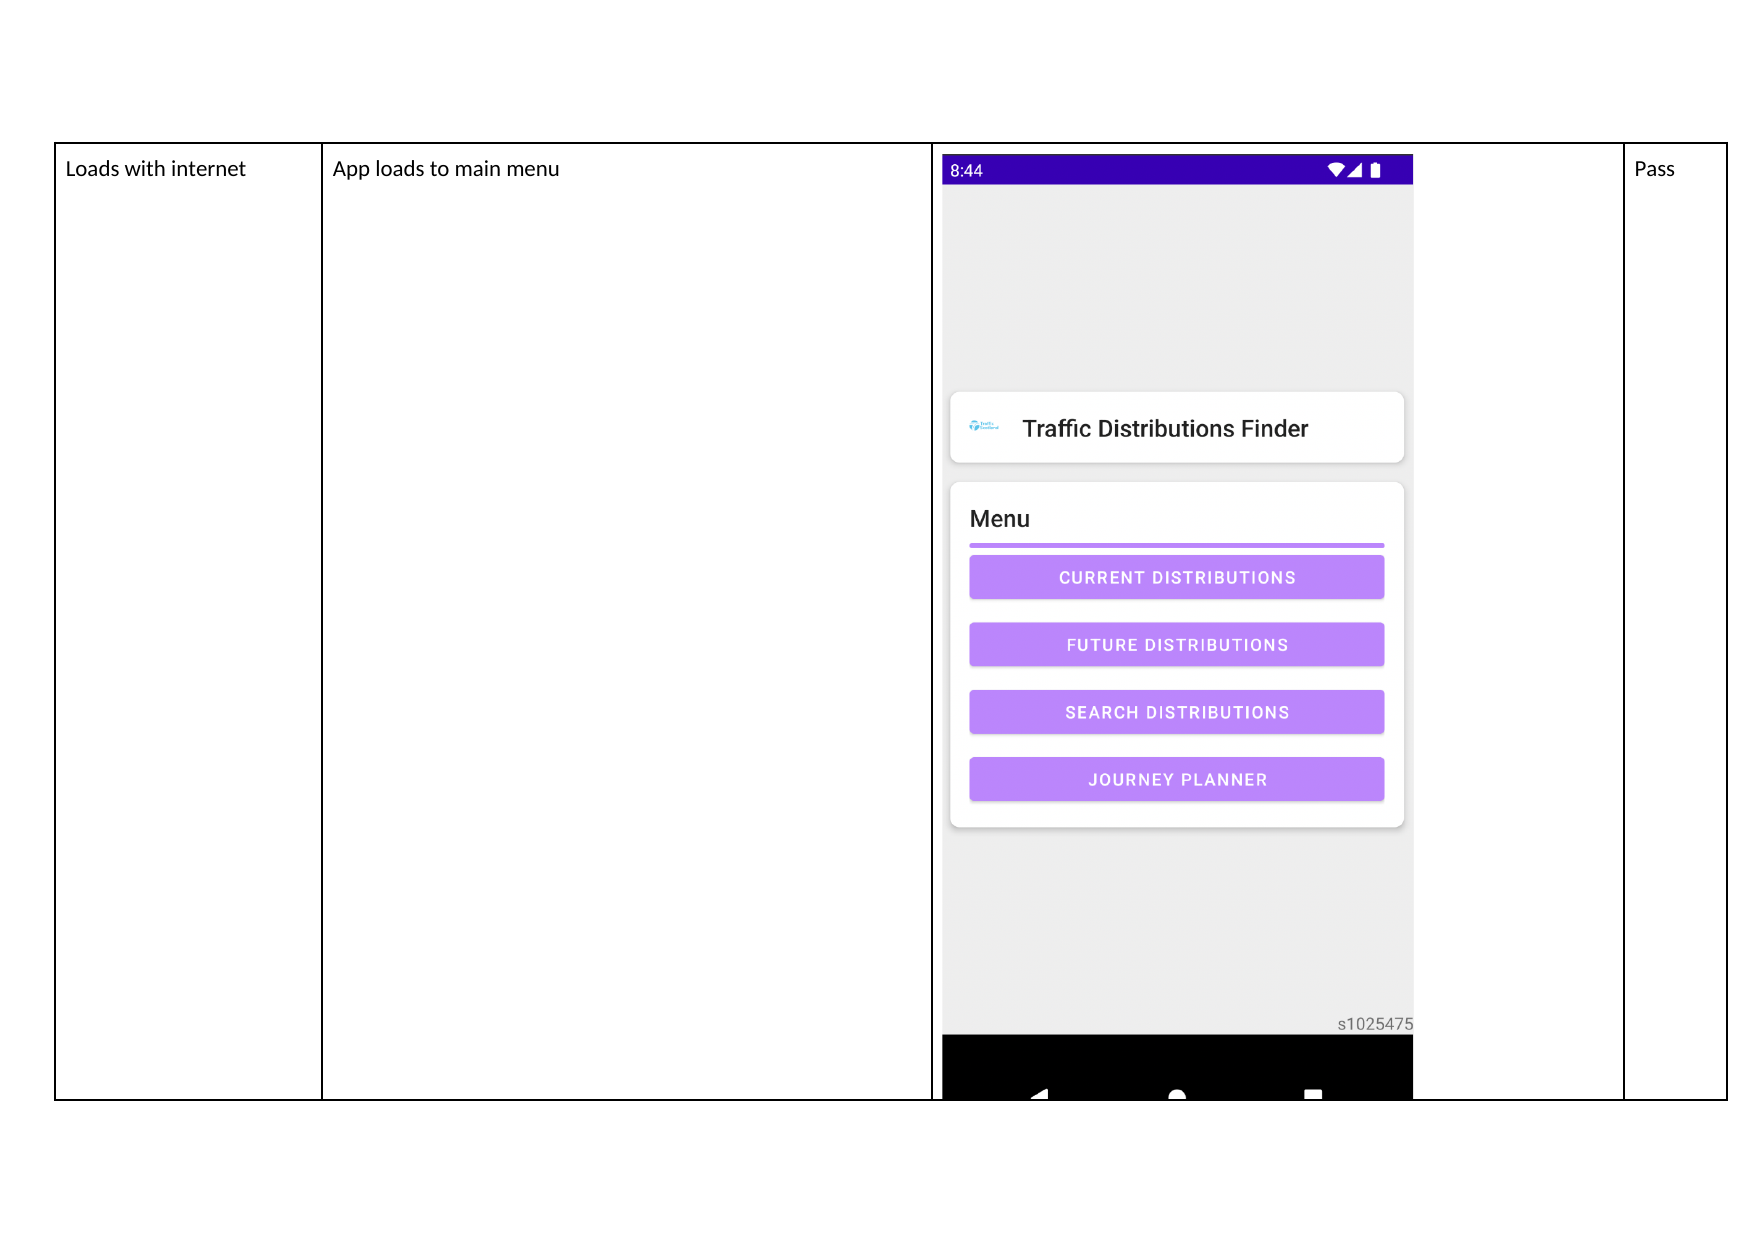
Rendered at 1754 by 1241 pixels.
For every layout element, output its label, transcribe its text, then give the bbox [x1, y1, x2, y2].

picture [942, 154, 1414, 1099]
table_cell [933, 144, 1623, 1099]
table_cell Pass [1625, 144, 1726, 1099]
table_cell Loads with internet [56, 144, 321, 1099]
table_cell App loads to main menu [323, 144, 931, 1099]
